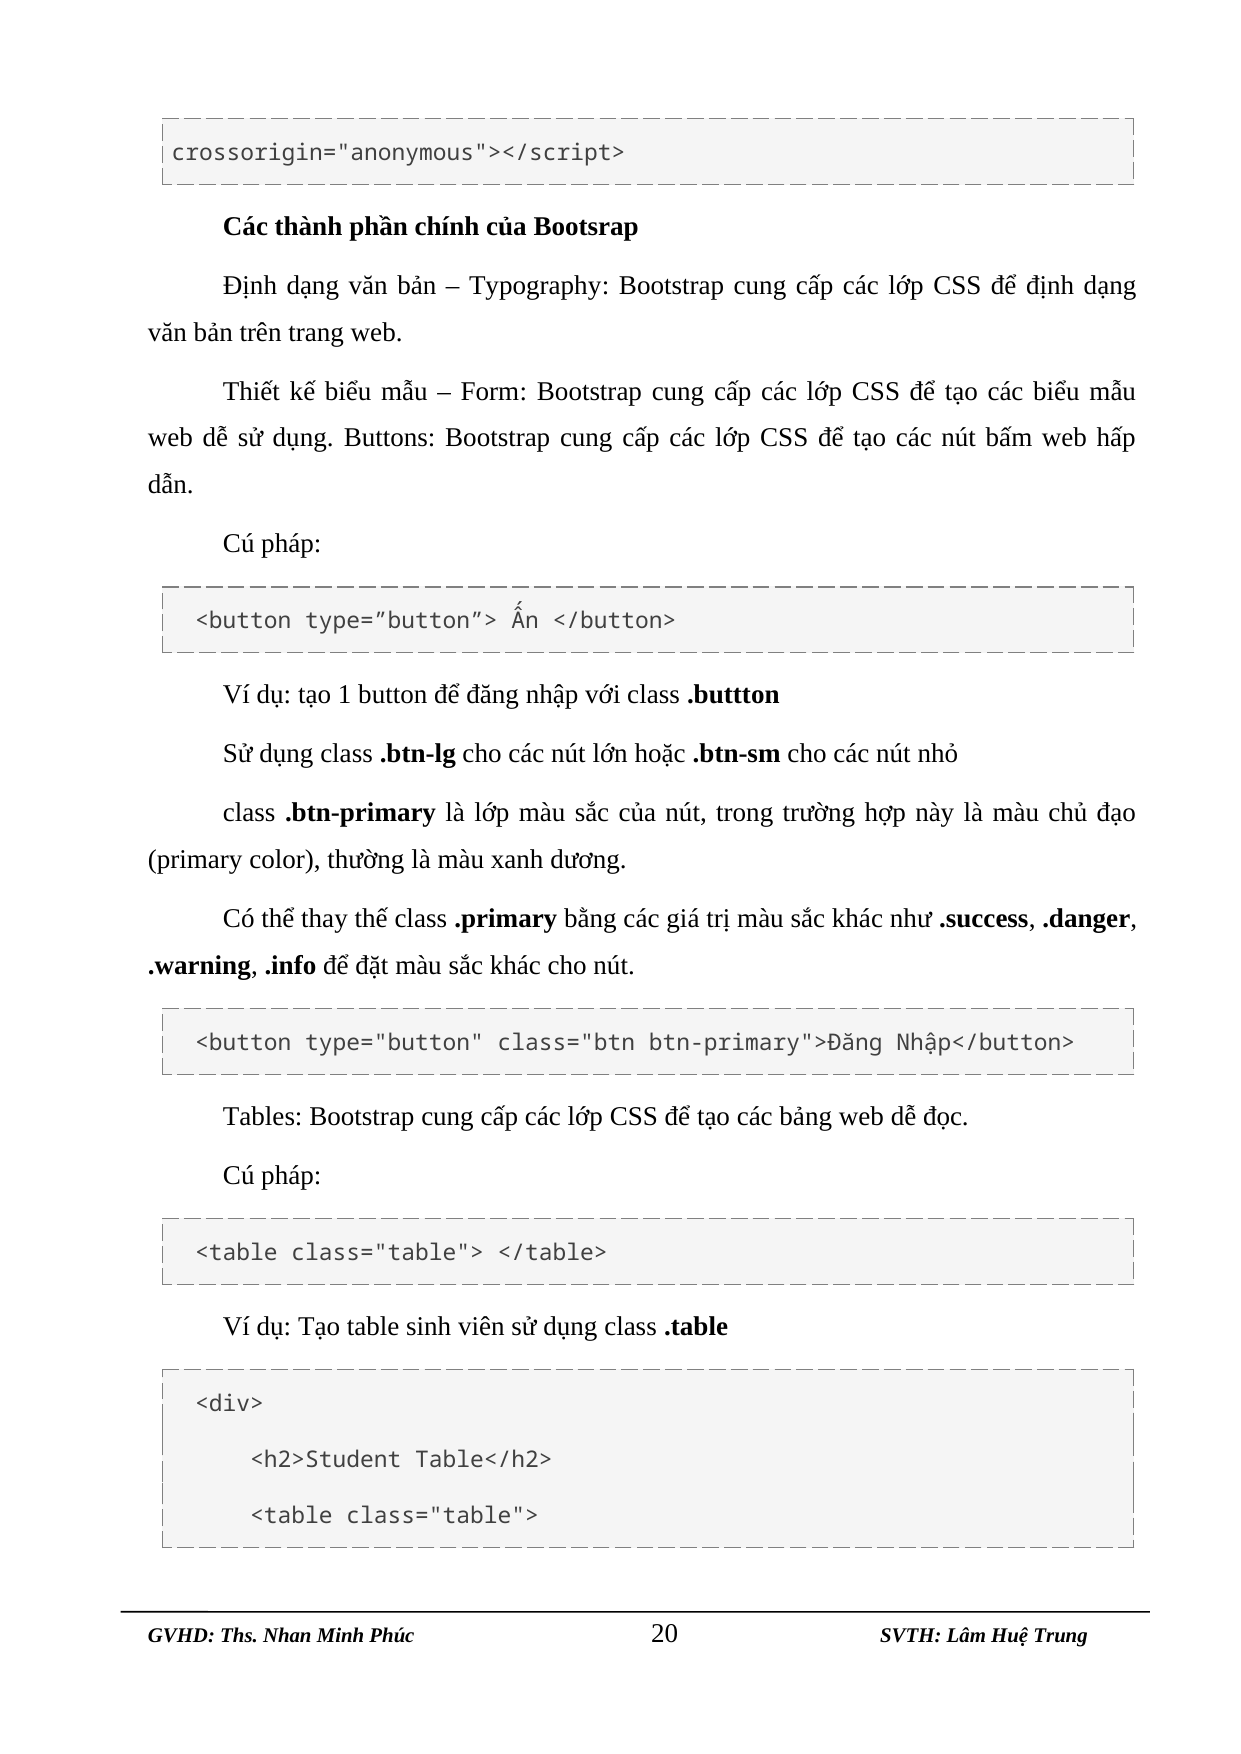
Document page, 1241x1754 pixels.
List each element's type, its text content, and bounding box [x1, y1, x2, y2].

text Các thành phần chính của Bootsrap [148, 210, 1137, 241]
text Cú pháp: [148, 1159, 1137, 1190]
text class .btn-primary là lớp màu sắc của nút, trong trường hợp này là màu chủ đạo (primary color), thường là màu xanh dương. [148, 796, 1137, 874]
text <table class="table"> [162, 1481, 1134, 1548]
text Tables: Bootstrap cung cấp các lớp CSS để tạo các bảng web dễ đọc. [148, 1100, 1137, 1131]
text Thiết kế biểu mẫu – Form: Bootstrap cung cấp các lớp CSS để tạo các biểu mẫu web dễ sử dụng. Buttons: Bootstrap cung cấp các lớp CSS để tạo các nút bấm web hấp dẫn. [148, 375, 1137, 499]
text <h2>Student Table</h2> [162, 1425, 1134, 1474]
text Ví dụ: tạo 1 button để đăng nhập với class .buttton [148, 678, 1137, 709]
text <button type=”button”> Ấn </button> [162, 586, 1134, 653]
text Ví dụ: Tạo table sinh viên sử dụng class .table [148, 1310, 1137, 1341]
text <div> [162, 1369, 1134, 1418]
text Sử dụng class .btn-lg cho các nút lớn hoặc .btn-sm cho các nút nhỏ [148, 737, 1137, 768]
text <table class="table"> </table> [162, 1218, 1134, 1285]
text <button type="button" class="btn btn-primary">Đăng Nhập</button> [162, 1008, 1134, 1075]
text Định dạng văn bản – Typography: Bootstrap cung cấp các lớp CSS để định dạng văn bản trên trang web. [148, 269, 1137, 347]
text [162, 118, 1134, 185]
text Cú pháp: [148, 527, 1137, 558]
text Có thể thay thế class .primary bằng các giá trị màu sắc khác như .success, .danger, .warning, .info để đặt màu sắc khác cho nút. [148, 902, 1137, 980]
